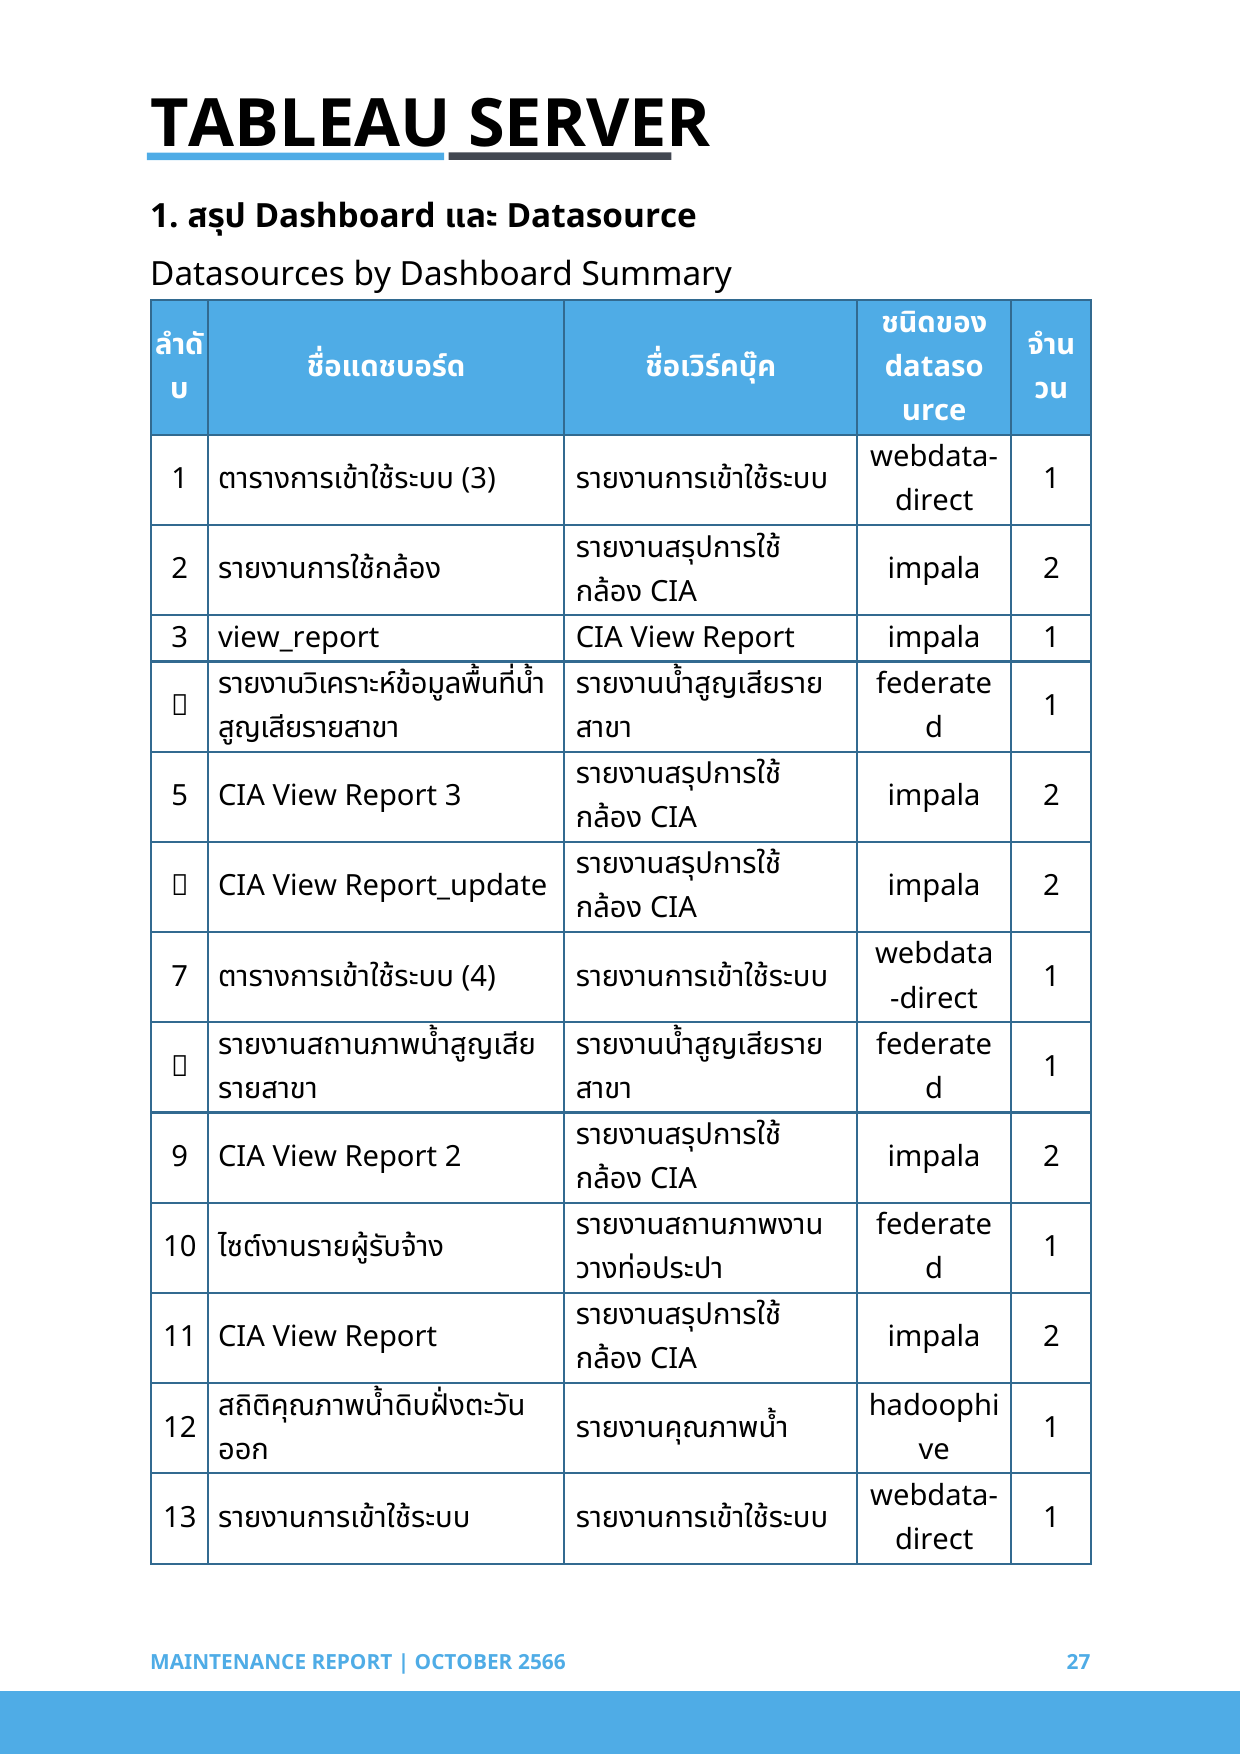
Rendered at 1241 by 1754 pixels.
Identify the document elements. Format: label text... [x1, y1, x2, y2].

table_cell webdata-direct [858, 436, 1010, 524]
table_cell รายงานสรุปการใช้กล้อง CIA [565, 843, 856, 931]
table_cell รายงานการใช้กล้อง [209, 526, 563, 614]
table_cell webdata-direct [858, 1474, 1010, 1562]
table_cell federated [858, 1204, 1010, 1292]
table_cell รายงานคุณภาพน้ำ [565, 1384, 856, 1472]
table_cell ตารางการเข้าใช้ระบบ (3) [209, 436, 563, 524]
table_cell ไซต์งานรายผู้รับจ้าง [209, 1204, 563, 1292]
table_cell รายงานสถานภาพน้ำสูญเสียรายสาขา [209, 1023, 563, 1111]
table_header ชื่อเวิร์คบุ๊ค [565, 301, 856, 434]
table_cell 10 [152, 1204, 207, 1292]
table_cell federated [858, 663, 1010, 751]
table_cell 9 [152, 1114, 207, 1202]
table_cell รายงานสรุปการใช้กล้อง CIA [565, 1294, 856, 1382]
table_cell 6 [152, 843, 207, 931]
table_cell CIA View Report 2 [209, 1114, 563, 1202]
table_cell รายงานวิเคราะห์ข้อมูลพื้นที่น้ำสูญเสียรายสาขา [209, 663, 563, 751]
table_cell CIA View Report 3 [209, 753, 563, 841]
table_cell impala [858, 526, 1010, 614]
table_cell รายงานสถานภาพงานวางท่อประปา [565, 1204, 856, 1292]
table_cell 8 [152, 1023, 207, 1111]
table_header ลำดับ [152, 301, 207, 434]
table_cell 1 [1012, 616, 1090, 660]
table_cell รายงานการเข้าใช้ระบบ [565, 436, 856, 524]
table_cell impala [858, 1294, 1010, 1382]
table_cell 2 [1012, 843, 1090, 931]
table_cell 2 [1012, 526, 1090, 614]
table_cell CIA View Report [565, 616, 856, 660]
table_cell ตารางการเข้าใช้ระบบ (4) [209, 933, 563, 1021]
table_cell รายงานการเข้าใช้ระบบ [565, 933, 856, 1021]
table_cell 1 [1012, 1204, 1090, 1292]
table_cell 2 [152, 526, 207, 614]
table_cell รายงานการเข้าใช้ระบบ [565, 1474, 856, 1562]
table_cell 12 [152, 1384, 207, 1472]
table_cell impala [858, 843, 1010, 931]
table_cell impala [858, 1114, 1010, 1202]
table_cell 7 [152, 933, 207, 1021]
table_cell impala [858, 616, 1010, 660]
table_cell 3 [152, 616, 207, 660]
table_cell 1 [1012, 933, 1090, 1021]
table_cell รายงานการเข้าใช้ระบบ [209, 1474, 563, 1562]
table_header จำนวน [1012, 301, 1090, 434]
table_cell 4 [152, 663, 207, 751]
table_cell view_report [209, 616, 563, 660]
table_cell 2 [1012, 1114, 1090, 1202]
table_cell 1 [1012, 663, 1090, 751]
table_cell webdata-direct [858, 933, 1010, 1021]
table_cell รายงานสรุปการใช้กล้อง CIA [565, 1114, 856, 1202]
table_cell 1 [1012, 1023, 1090, 1111]
table_cell 5 [152, 753, 207, 841]
table_header ชื่อแดชบอร์ด [209, 301, 563, 434]
table_cell รายงานสรุปการใช้กล้อง CIA [565, 526, 856, 614]
table_cell 1 [152, 436, 207, 524]
table_cell 2 [1012, 1294, 1090, 1382]
table_cell 1 [1012, 1384, 1090, 1472]
table_cell รายงานน้ำสูญเสียรายสาขา [565, 663, 856, 751]
table_cell CIA View Report_update [209, 843, 563, 931]
table_cell impala [858, 753, 1010, 841]
table_cell รายงานสรุปการใช้กล้อง CIA [565, 753, 856, 841]
table_cell federated [858, 1023, 1010, 1111]
table_cell 2 [1012, 753, 1090, 841]
table_header ชนิดของ datasource [858, 301, 1010, 434]
table_cell hadoophive [858, 1384, 1010, 1472]
table_cell รายงานน้ำสูญเสียรายสาขา [565, 1023, 856, 1111]
table_cell สถิติคุณภาพน้ำดิบฝั่งตะวันออก [209, 1384, 563, 1472]
table_cell 1 [1012, 1474, 1090, 1562]
table_cell 1 [1012, 436, 1090, 524]
table_cell 11 [152, 1294, 207, 1382]
table_cell CIA View Report [209, 1294, 563, 1382]
table_cell 13 [152, 1474, 207, 1562]
